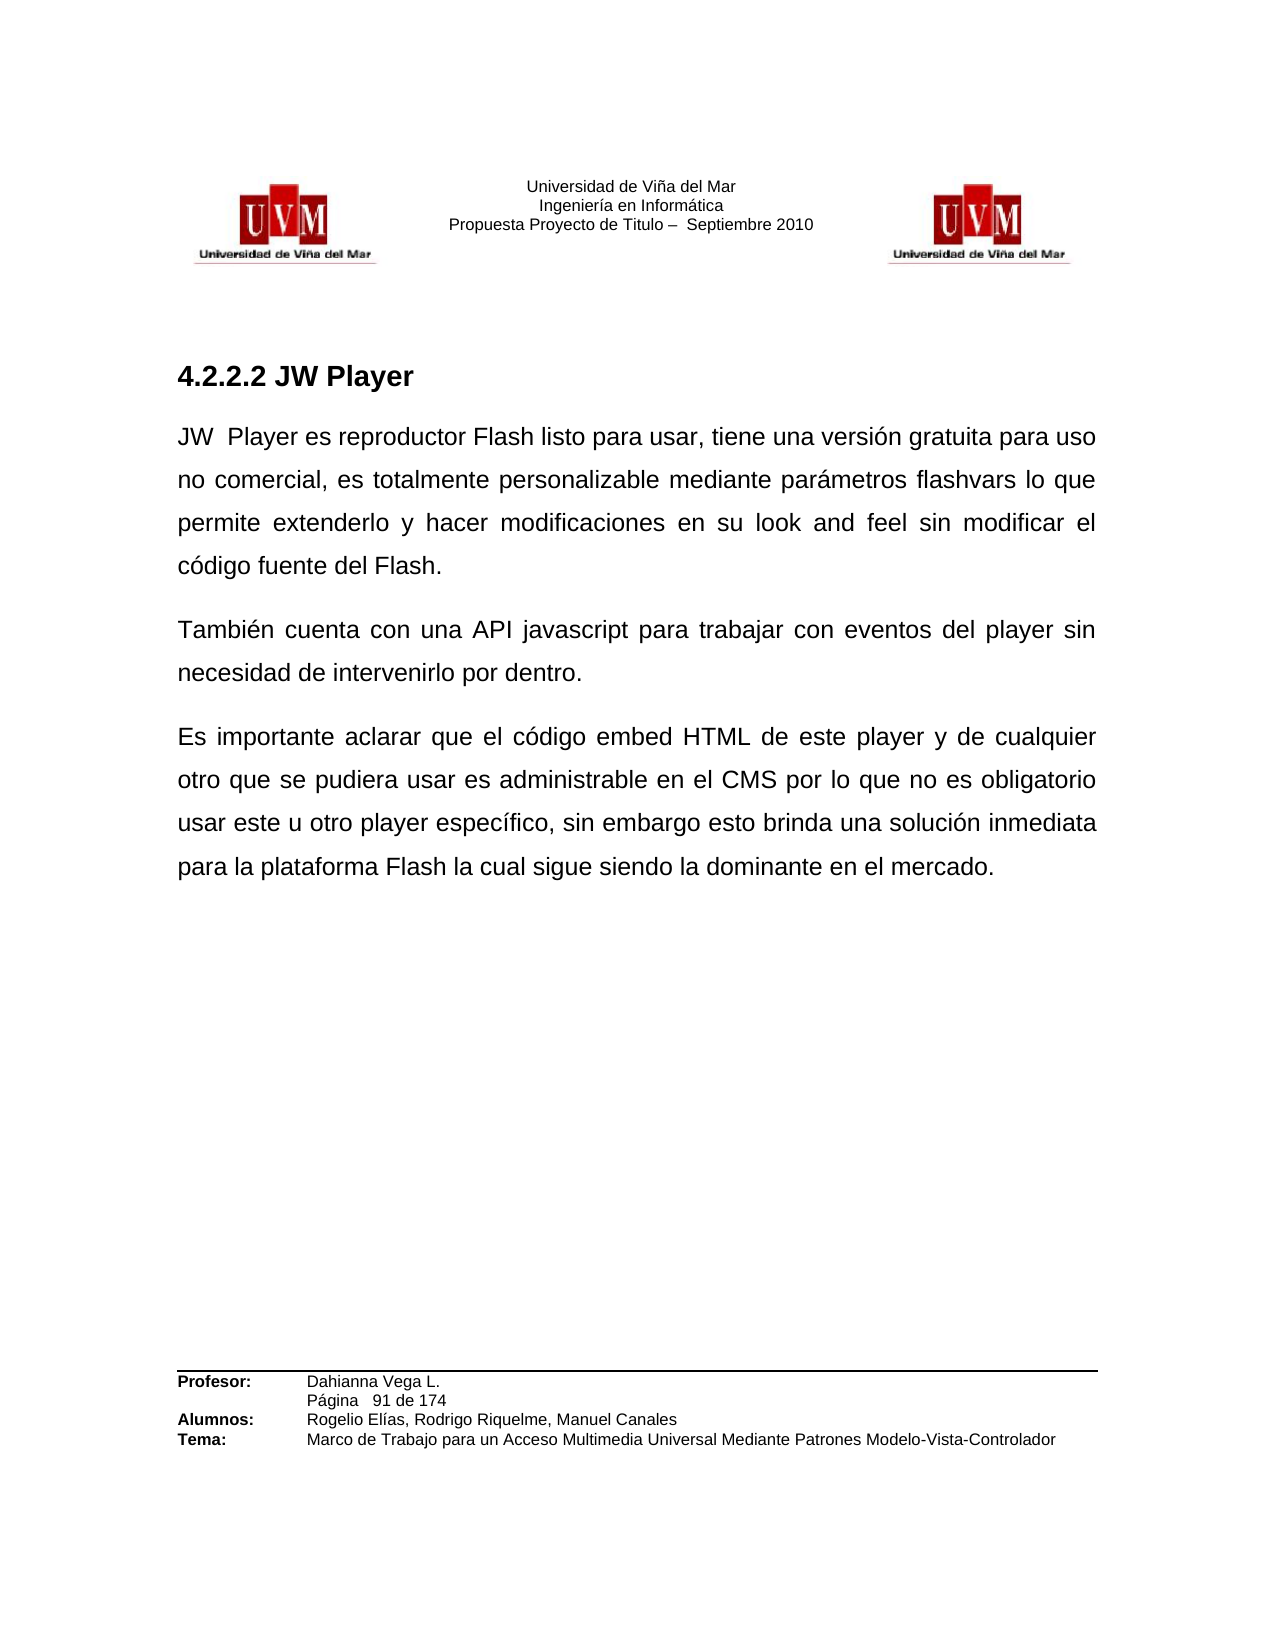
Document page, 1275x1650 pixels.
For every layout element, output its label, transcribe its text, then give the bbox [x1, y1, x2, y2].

picture [177, 176, 390, 267]
text JW Player es reproductor Flash listo para usar, tiene una versión gratuita para uso no comercial, es totalmente personalizable mediante parámetros flashvars lo que permite extenderlo y hacer modificaciones en su look and feel sin modificar el código fuente del Flash. [177, 422, 1098, 580]
picture [871, 176, 1084, 267]
text También cuenta con una API javascript para trabajar con eventos del player sin necesidad de intervenirlo por dentro. [177, 615, 1098, 687]
text Es importante aclarar que el código embed HTML de este player y de cualquier otro que se pudiera usar es administrable en el CMS por lo que no es obligatorio usar este u otro player específico, sin embargo esto brinda una solución inmediata para la plataforma Flash la cual sigue siendo la dominante en el mercado. [177, 722, 1098, 880]
subtitle 4.2.2.2 JW Player [177, 359, 1098, 392]
